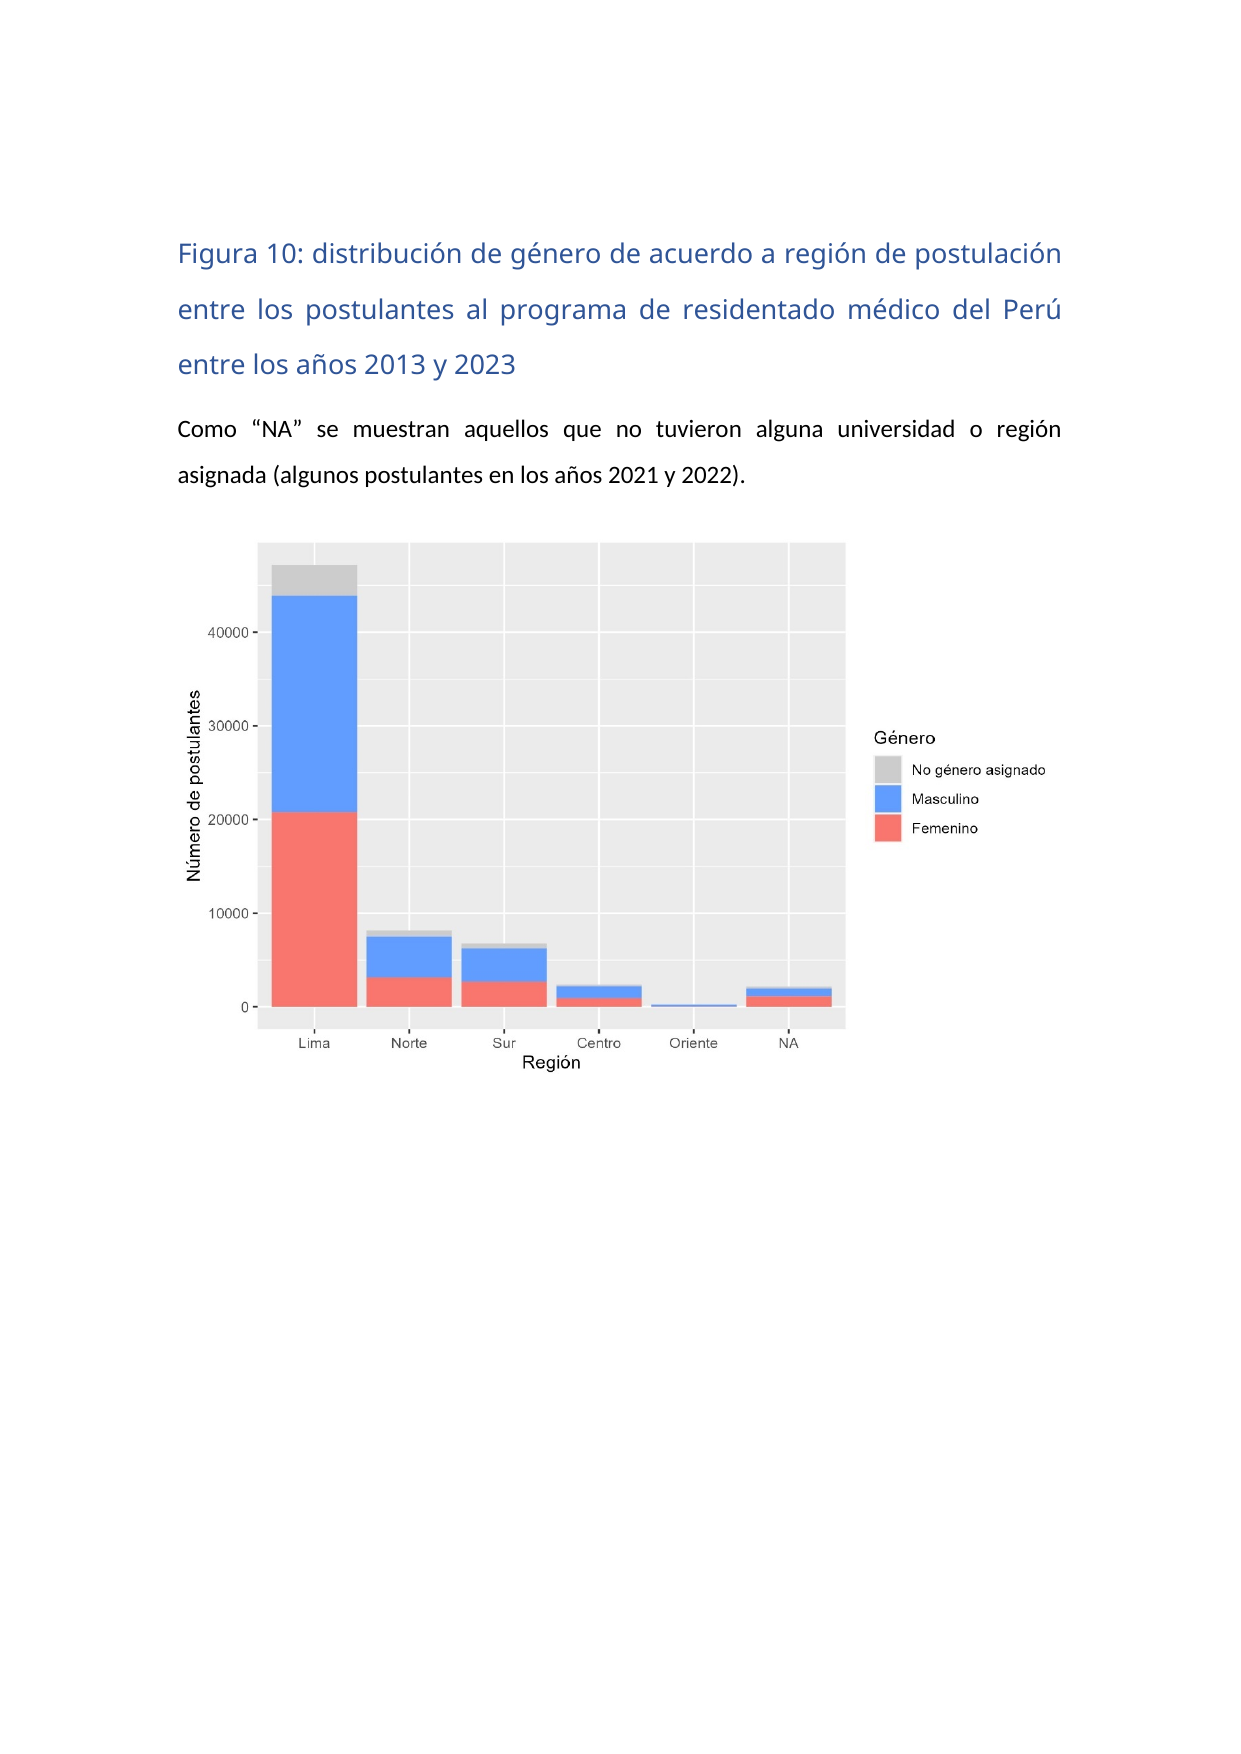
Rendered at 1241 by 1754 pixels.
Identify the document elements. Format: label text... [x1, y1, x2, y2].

subtitle Figura 10: distribución de género de acuerdo a región de postulación entre los postulantes al programa de residentado médico del Perú entre los años 2013 y 2023 [177, 235, 1063, 382]
picture [177, 534, 1063, 1081]
text Como “NA” se muestran aquellos que no tuvieron alguna universidad o región asignada (algunos postulantes en los años 2021 y 2022). [177, 413, 1063, 490]
